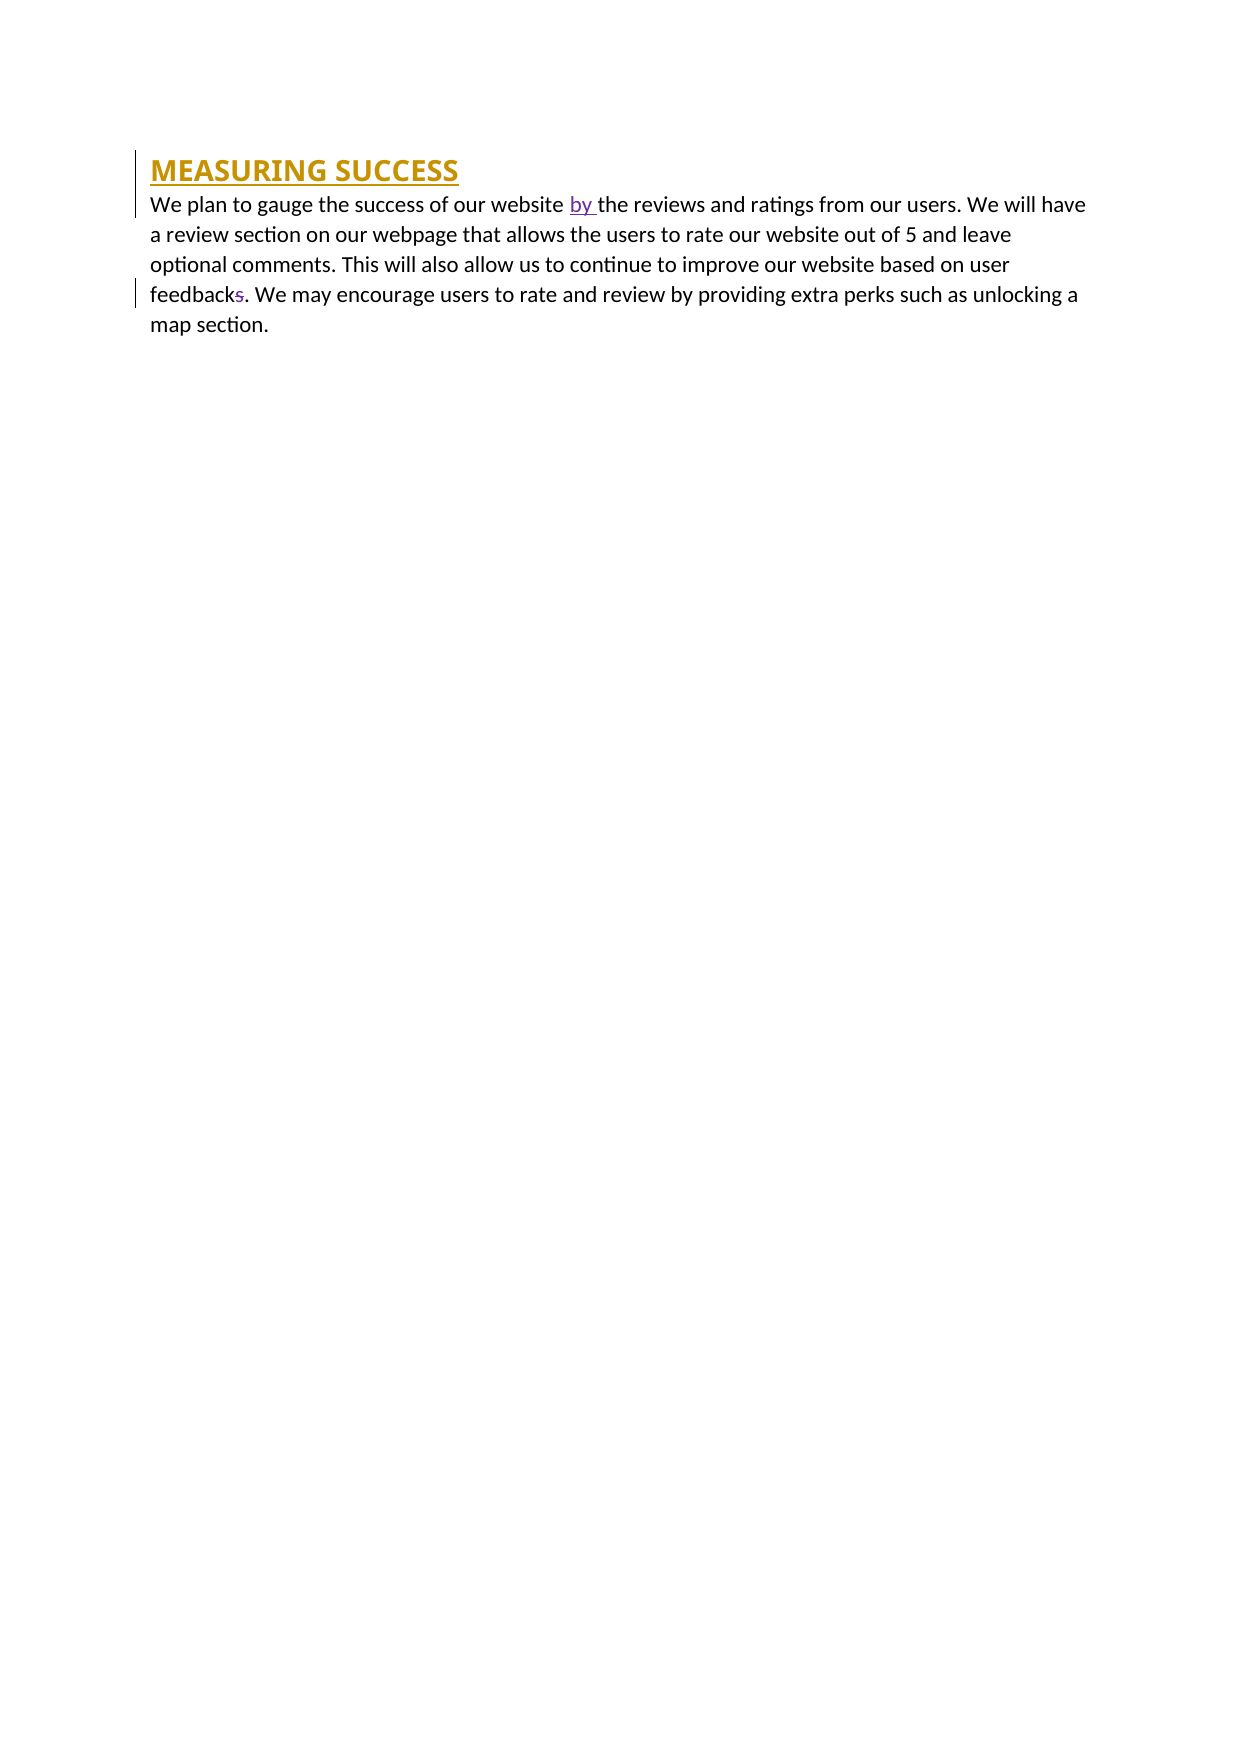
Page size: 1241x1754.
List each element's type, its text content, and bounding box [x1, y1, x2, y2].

subtitle MEASURING SUCCESS [150, 150, 1090, 190]
text We plan to gauge the success of our website the reviews and ratings from our users. We will have a review section on our webpage that allows the users to rate our website out of 5 and leave optional comments. This will also allow us to continue to improve our website based on user feedback. We may encourage users to rate and review by providing extra perks such as unlocking a map section. [150, 190, 1090, 338]
